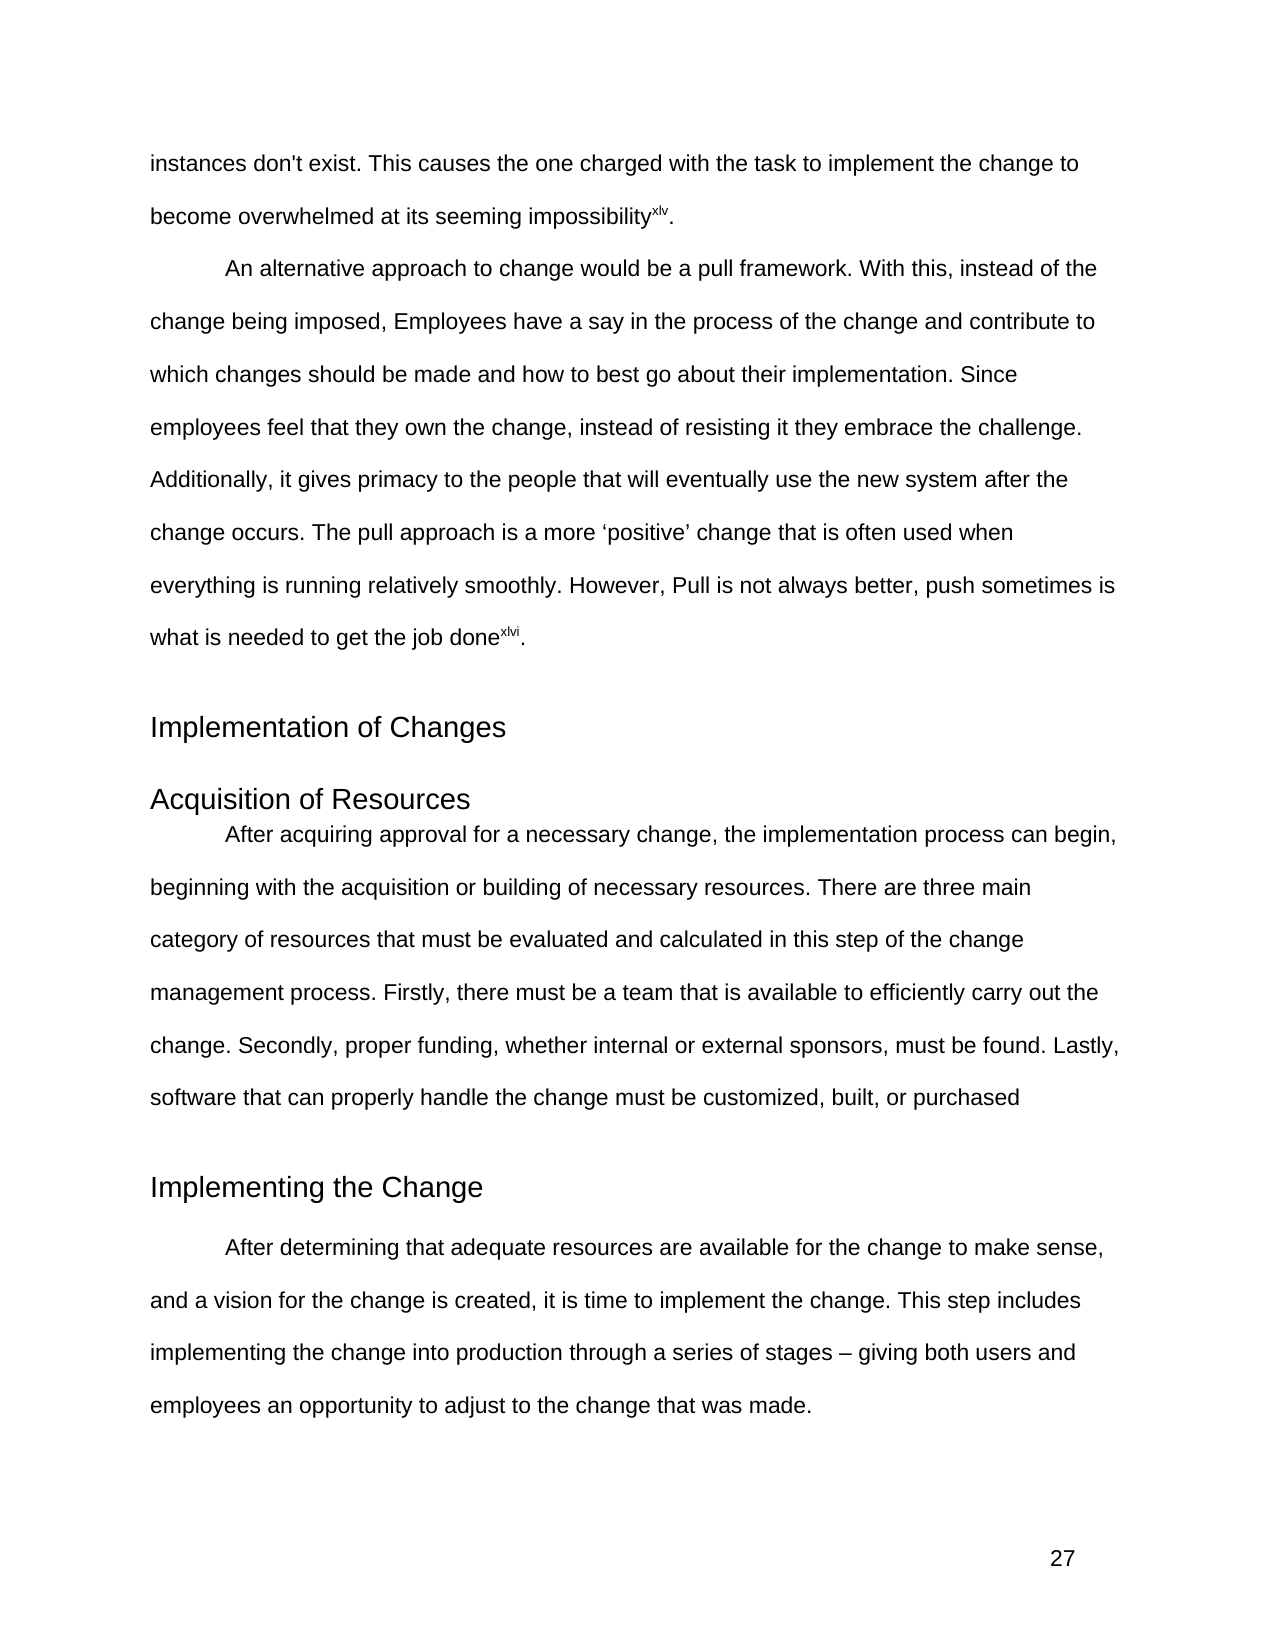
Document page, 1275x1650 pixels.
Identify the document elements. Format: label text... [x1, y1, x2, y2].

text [150, 150, 1125, 229]
subtitle Implementation of Changes [150, 710, 1125, 744]
text After acquiring approval for a necessary change, the implementation process can begin, beginning with the acquisition or building of necessary resources. There are three main category of resources that must be evaluated and calculated in this step of the change management process. Firstly, there must be a team that is available to efficiently carry out the change. Secondly, proper funding, whether internal or external sponsors, must be found. Lastly, software that can properly handle the change must be customized, built, or purchased [150, 821, 1125, 1111]
subtitle Acquisition of Resources [150, 782, 1125, 816]
subtitle Implementing the Change [150, 1170, 1125, 1204]
text After determining that adequate resources are available for the change to make sense, and a vision for the change is created, it is time to implement the change. This step includes implementing the change into production through a series of stages – giving both users and employees an opportunity to adjust to the change that was made. [150, 1234, 1125, 1418]
text An alternative approach to change would be a pull framework. With this, instead of the change being imposed, Employees have a say in the process of the change and contribute to which changes should be made and how to best go about their implementation. Since employees feel that they own the change, instead of resisting it they embrace the challenge. Additionally, it gives primacy to the people that will eventually use the new system after the change occurs. The pull approach is a more ‘positive’ change that is often used when everything is running relatively smoothly. However, Pull is not always better, push sometimes is what is needed to get the job done. [150, 255, 1125, 651]
